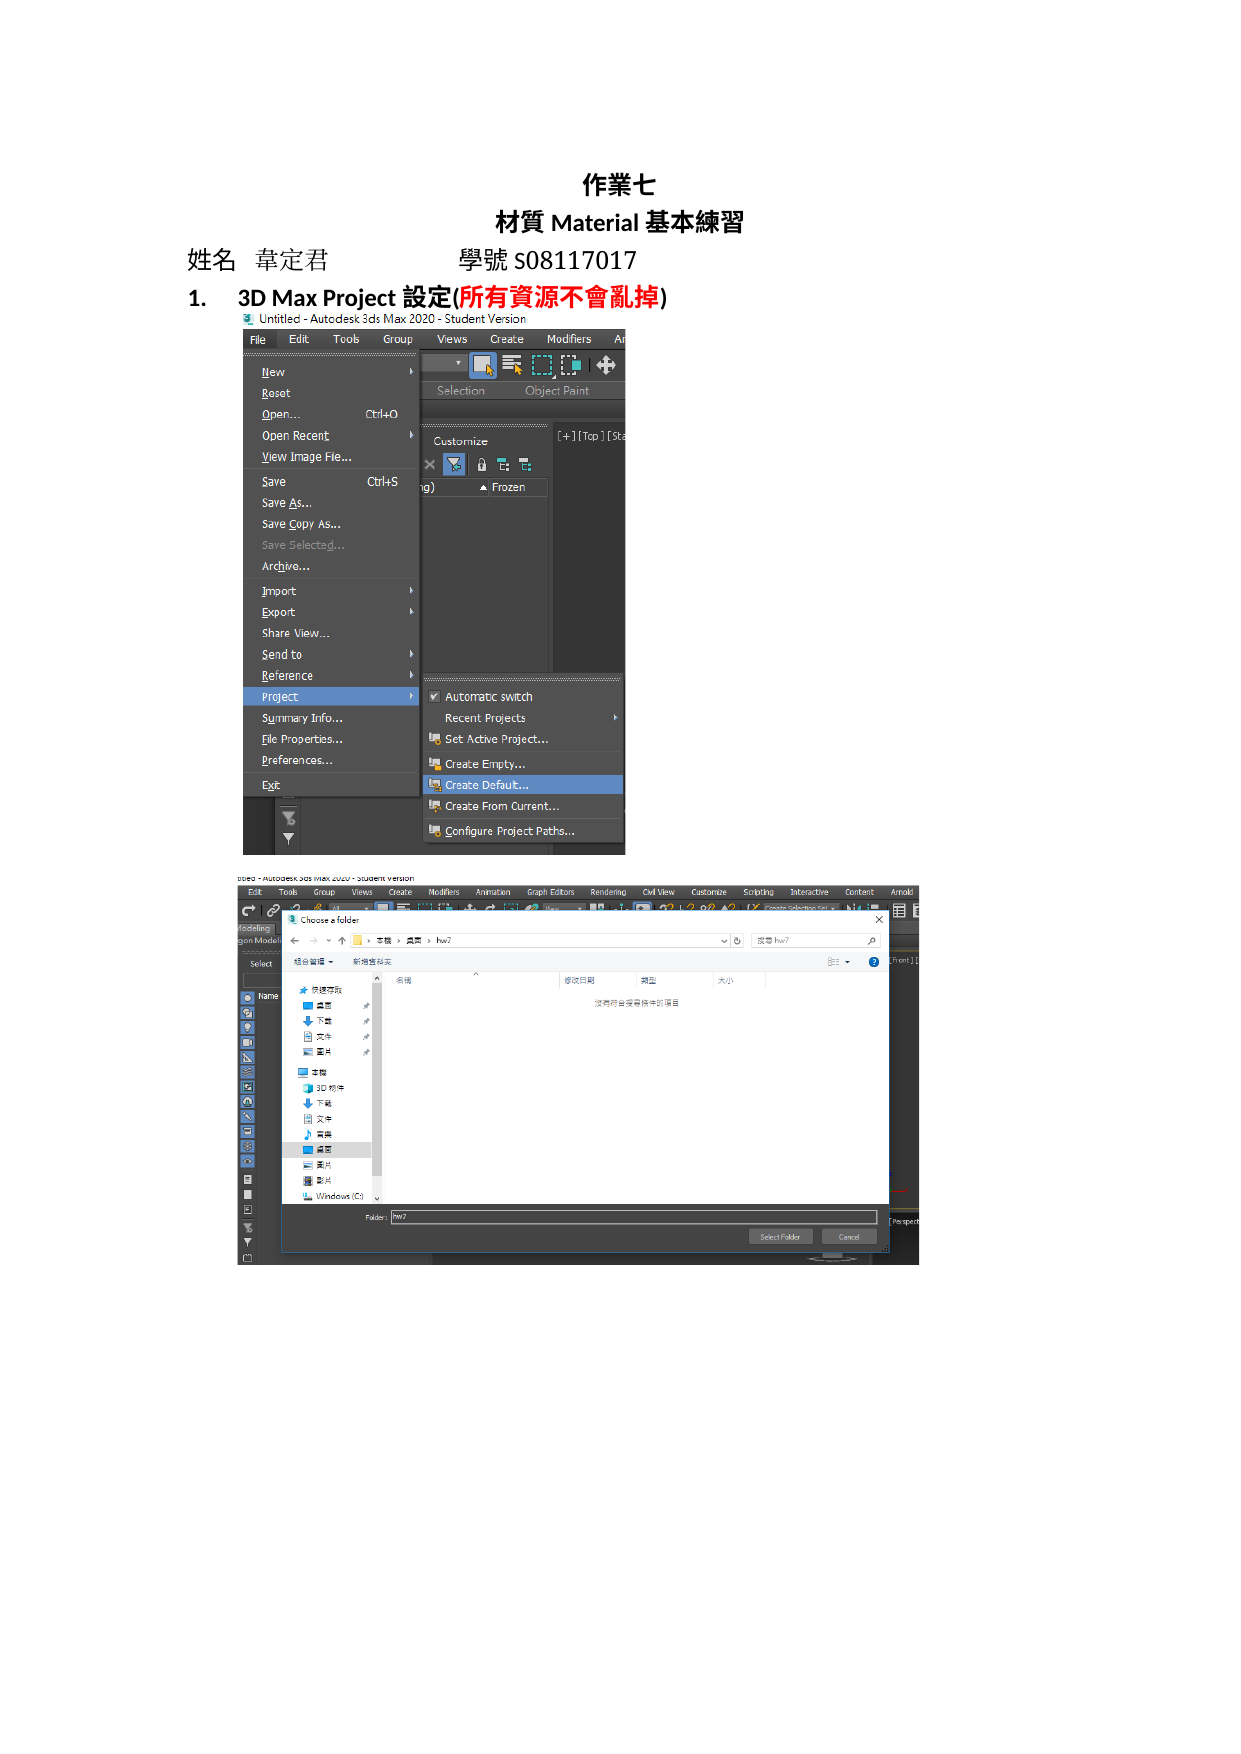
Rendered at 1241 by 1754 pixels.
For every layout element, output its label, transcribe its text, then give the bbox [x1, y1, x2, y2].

list 3D Max Project 設定(所有資源不會亂掉) [187, 277, 1053, 314]
picture [243, 314, 626, 855]
text 姓名 韋定君 學號 S08117017 [187, 239, 1053, 277]
text 材質Material 基本練習 [187, 202, 1053, 239]
picture [237, 877, 920, 1265]
text 作業七 [187, 164, 1053, 202]
